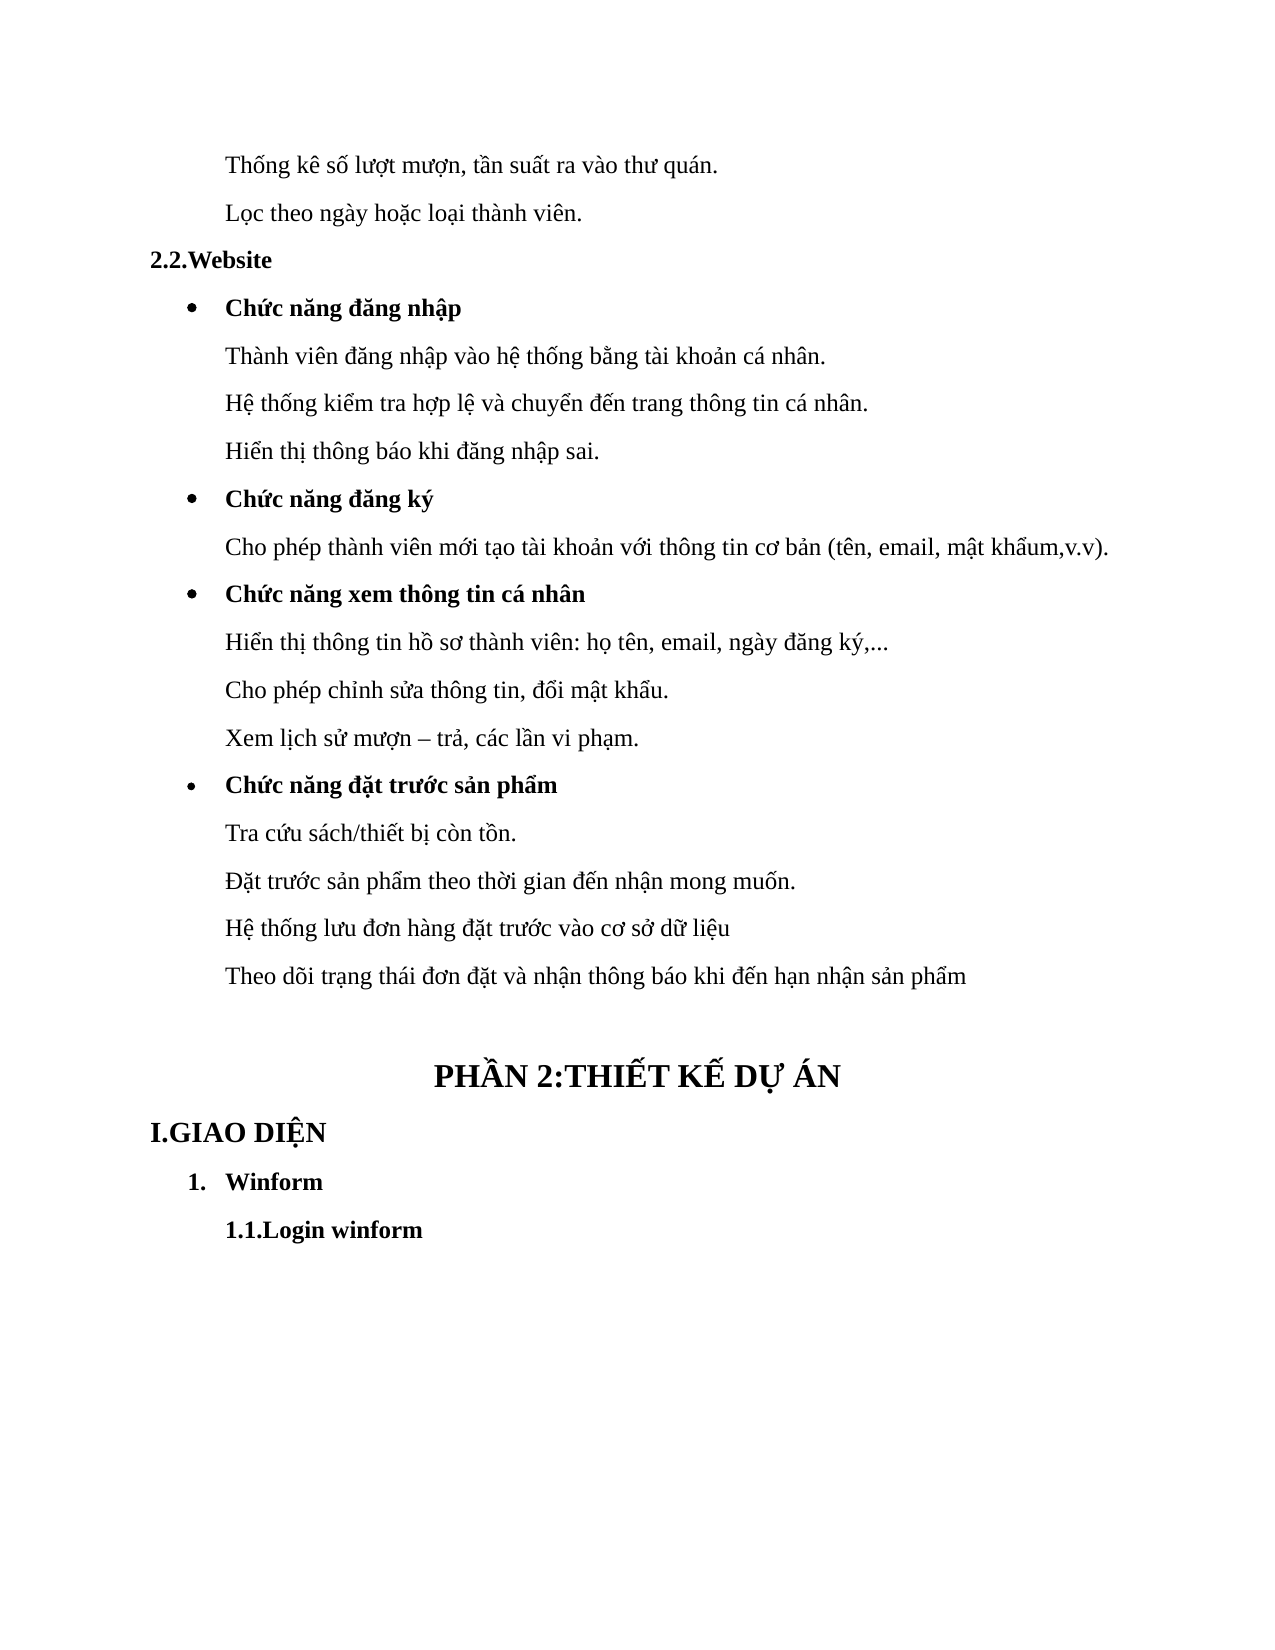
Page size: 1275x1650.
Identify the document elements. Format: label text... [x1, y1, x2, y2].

text Cho phép thành viên mới tạo tài khoản với thông tin cơ bản (tên, email, mật khẩum,v.v). [225, 532, 1125, 560]
list Chức năng xem thông tin cá nhân [187, 579, 1125, 608]
text Hiển thị thông tin hồ sơ thành viên: họ tên, email, ngày đăng ký,... [225, 627, 1125, 656]
text Theo dõi trạng thái đơn đặt và nhận thông báo khi đến hạn nhận sản phẩm [225, 961, 1125, 990]
text Hiển thị thông báo khi đăng nhập sai. [225, 436, 1125, 465]
text Đặt trước sản phẩm theo thời gian đến nhận mong muốn. [225, 866, 1125, 894]
text Xem lịch sử mượn – trả, các lần vi phạm. [225, 723, 1125, 751]
text Tra cứu sách/thiết bị còn tồn. [225, 818, 1125, 847]
text Lọc theo ngày hoặc loại thành viên. [225, 198, 1125, 226]
text I.GIAO DIỆN [150, 1115, 1125, 1148]
list Chức năng đăng ký [187, 484, 1125, 513]
list Winform [187, 1167, 1125, 1196]
text 1.1.Login winform [225, 1215, 1125, 1244]
text Hệ thống lưu đơn hàng đặt trước vào cơ sở dữ liệu [225, 913, 1125, 942]
list Chức năng đặt trước sản phẩm [187, 770, 1125, 799]
text Hệ thống kiểm tra hợp lệ và chuyển đến trang thông tin cá nhân. [225, 388, 1125, 417]
text PHẦN 2:THIẾT KẾ DỰ ÁN [150, 1057, 1125, 1095]
text Thành viên đăng nhập vào hệ thống bằng tài khoản cá nhân. [225, 341, 1125, 369]
text Cho phép chỉnh sửa thông tin, đổi mật khẩu. [225, 675, 1125, 704]
text 2.2.Website [150, 245, 1125, 274]
text Thống kê số lượt mượn, tần suất ra vào thư quán. [225, 150, 1125, 179]
list Chức năng đăng nhập [187, 293, 1125, 322]
